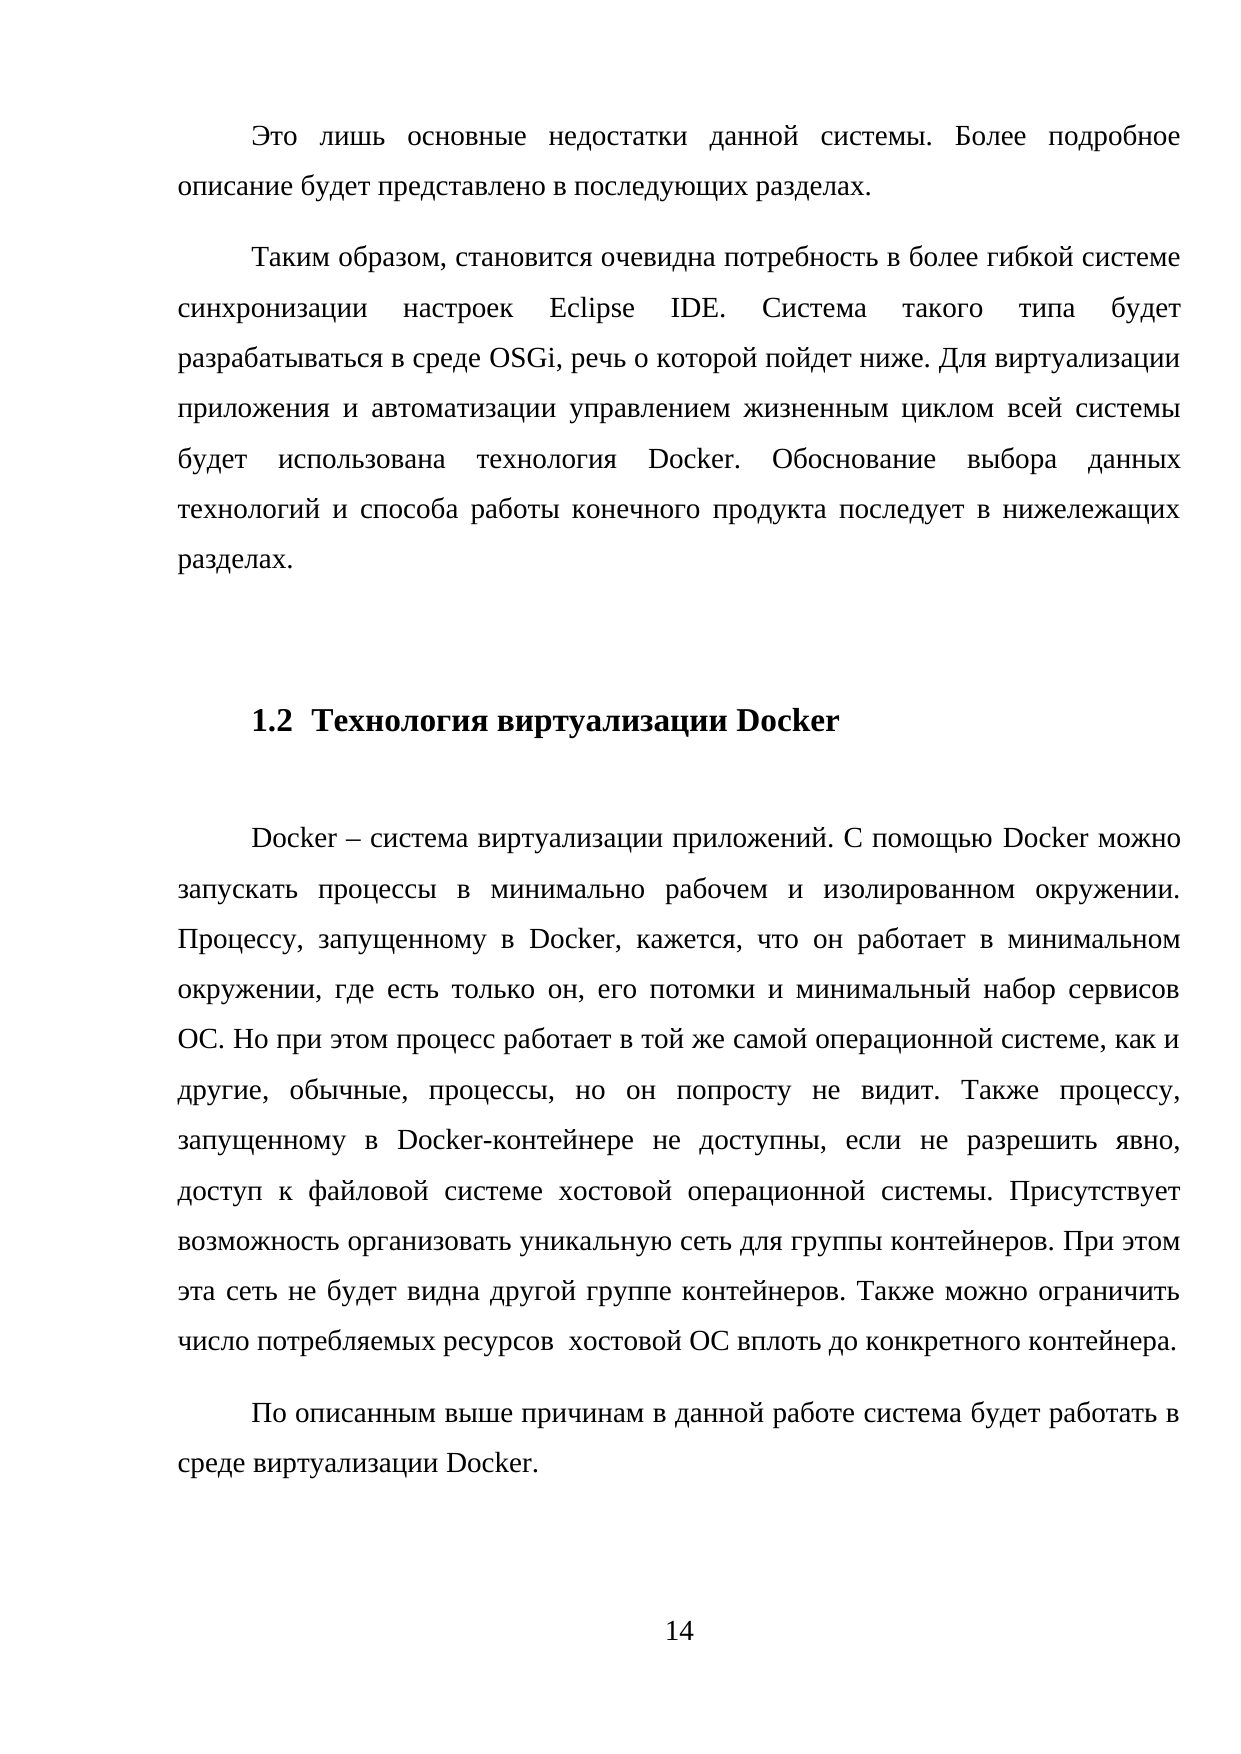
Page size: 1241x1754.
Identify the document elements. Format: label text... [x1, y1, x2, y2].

text Docker – система виртуализации приложений. С помощью Docker можно запускать процессы в минимально рабочем и изолированном окружении. Процессу, запущенному в Docker, кажется, что он работает в минимальном окружении, где есть только он, его потомки и минимальный набор сервисов ОС. Но при этом процесс работает в той же самой операционной системе, как и другие, обычные, процессы, но он попросту не видит. Также процессу, запущенному в Docker-контейнере не доступны, если не разрешить явно, доступ к файловой системе хостовой операционной системы. Присутствует возможность организовать уникальную сеть для группы контейнеров. При этом эта сеть не будет видна другой группе контейнеров. Также можно ограничить число потребляемых ресурсов хостовой ОС вплоть до конкретного контейнера. [177, 820, 1181, 1357]
text По описанным выше причинам в данной работе система будет работать в среде виртуализации Docker. [177, 1395, 1181, 1478]
text Это лишь основные недостатки данной системы. Более подробное описание будет представлено в последующих разделах. [177, 118, 1181, 202]
text Таким образом, становится очевидна потребность в более гибкой системе синхронизации настроек Eclipse IDE. Система такого типа будет разрабатываться в среде OSGi, речь о которой пойдет ниже. Для виртуализации приложения и автоматизации управлением жизненным циклом всей системы будет использована технология Docker. Обоснование выбора данных технологий и способа работы конечного продукта последует в нижележащих разделах. [177, 239, 1181, 575]
subtitle Технология виртуализации Docker [251, 700, 1181, 739]
